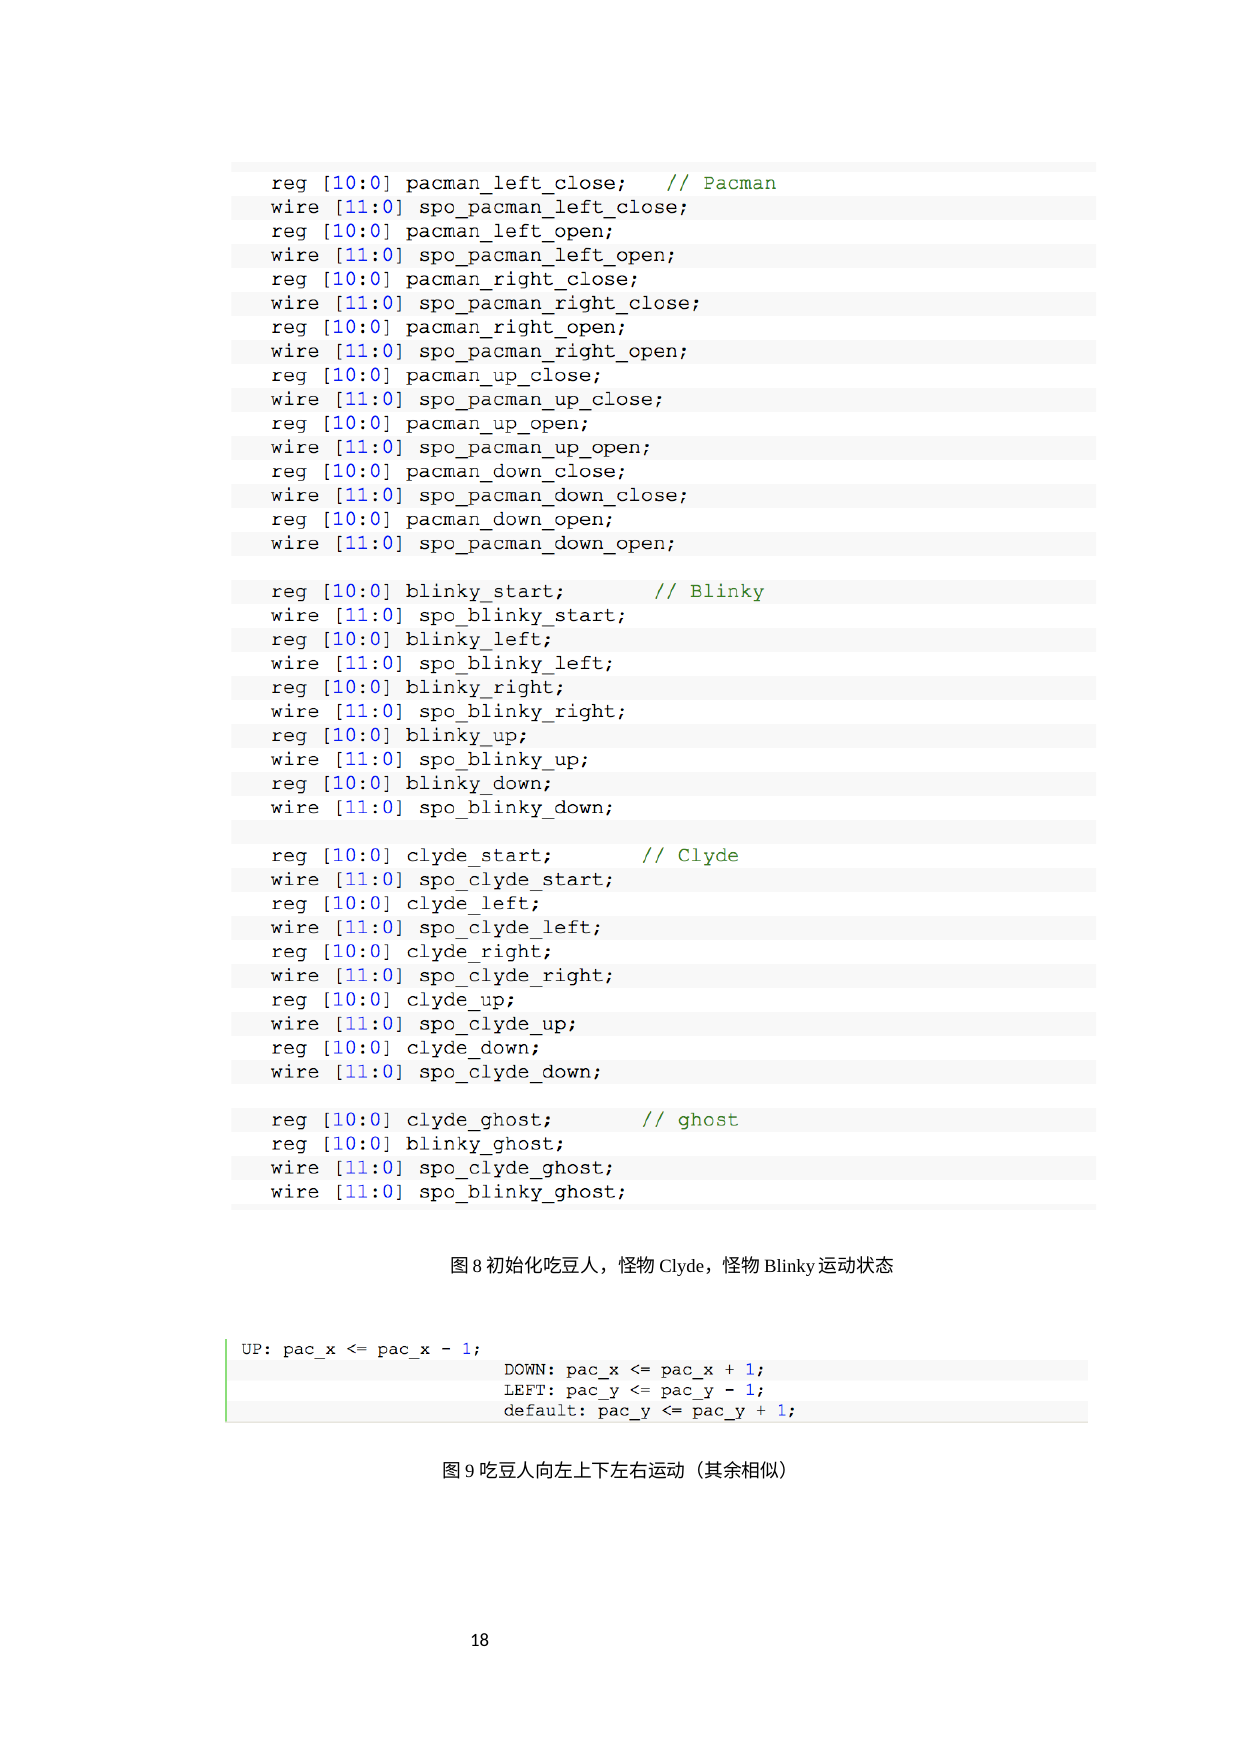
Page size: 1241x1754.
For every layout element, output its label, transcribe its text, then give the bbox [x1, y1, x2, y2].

picture [231, 162, 1097, 1210]
picture [225, 1339, 1090, 1427]
text 图8 初始化吃豆人，怪物Clyde，怪物Blinky运动状态 [406, 1248, 1053, 1280]
